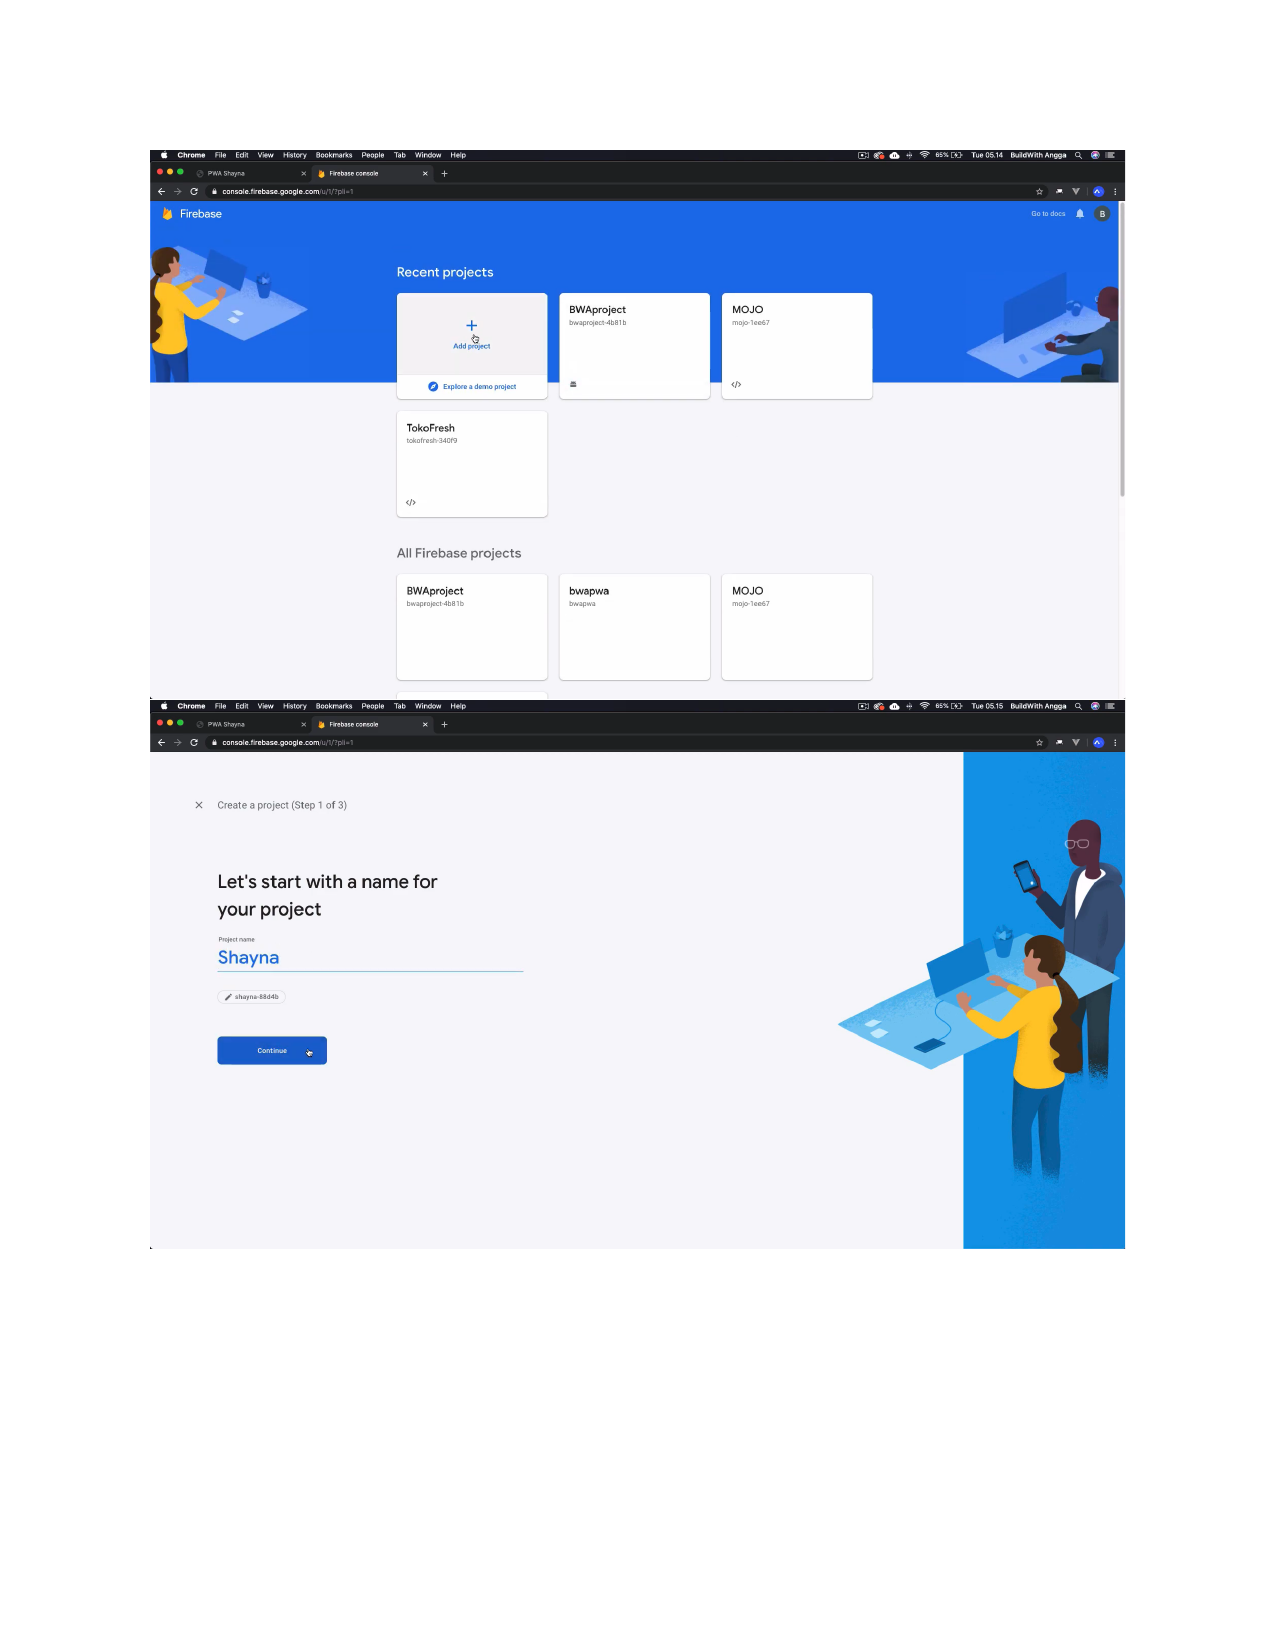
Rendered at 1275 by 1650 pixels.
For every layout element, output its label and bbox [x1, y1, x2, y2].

picture [150, 150, 1125, 699]
picture [150, 700, 1125, 1249]
